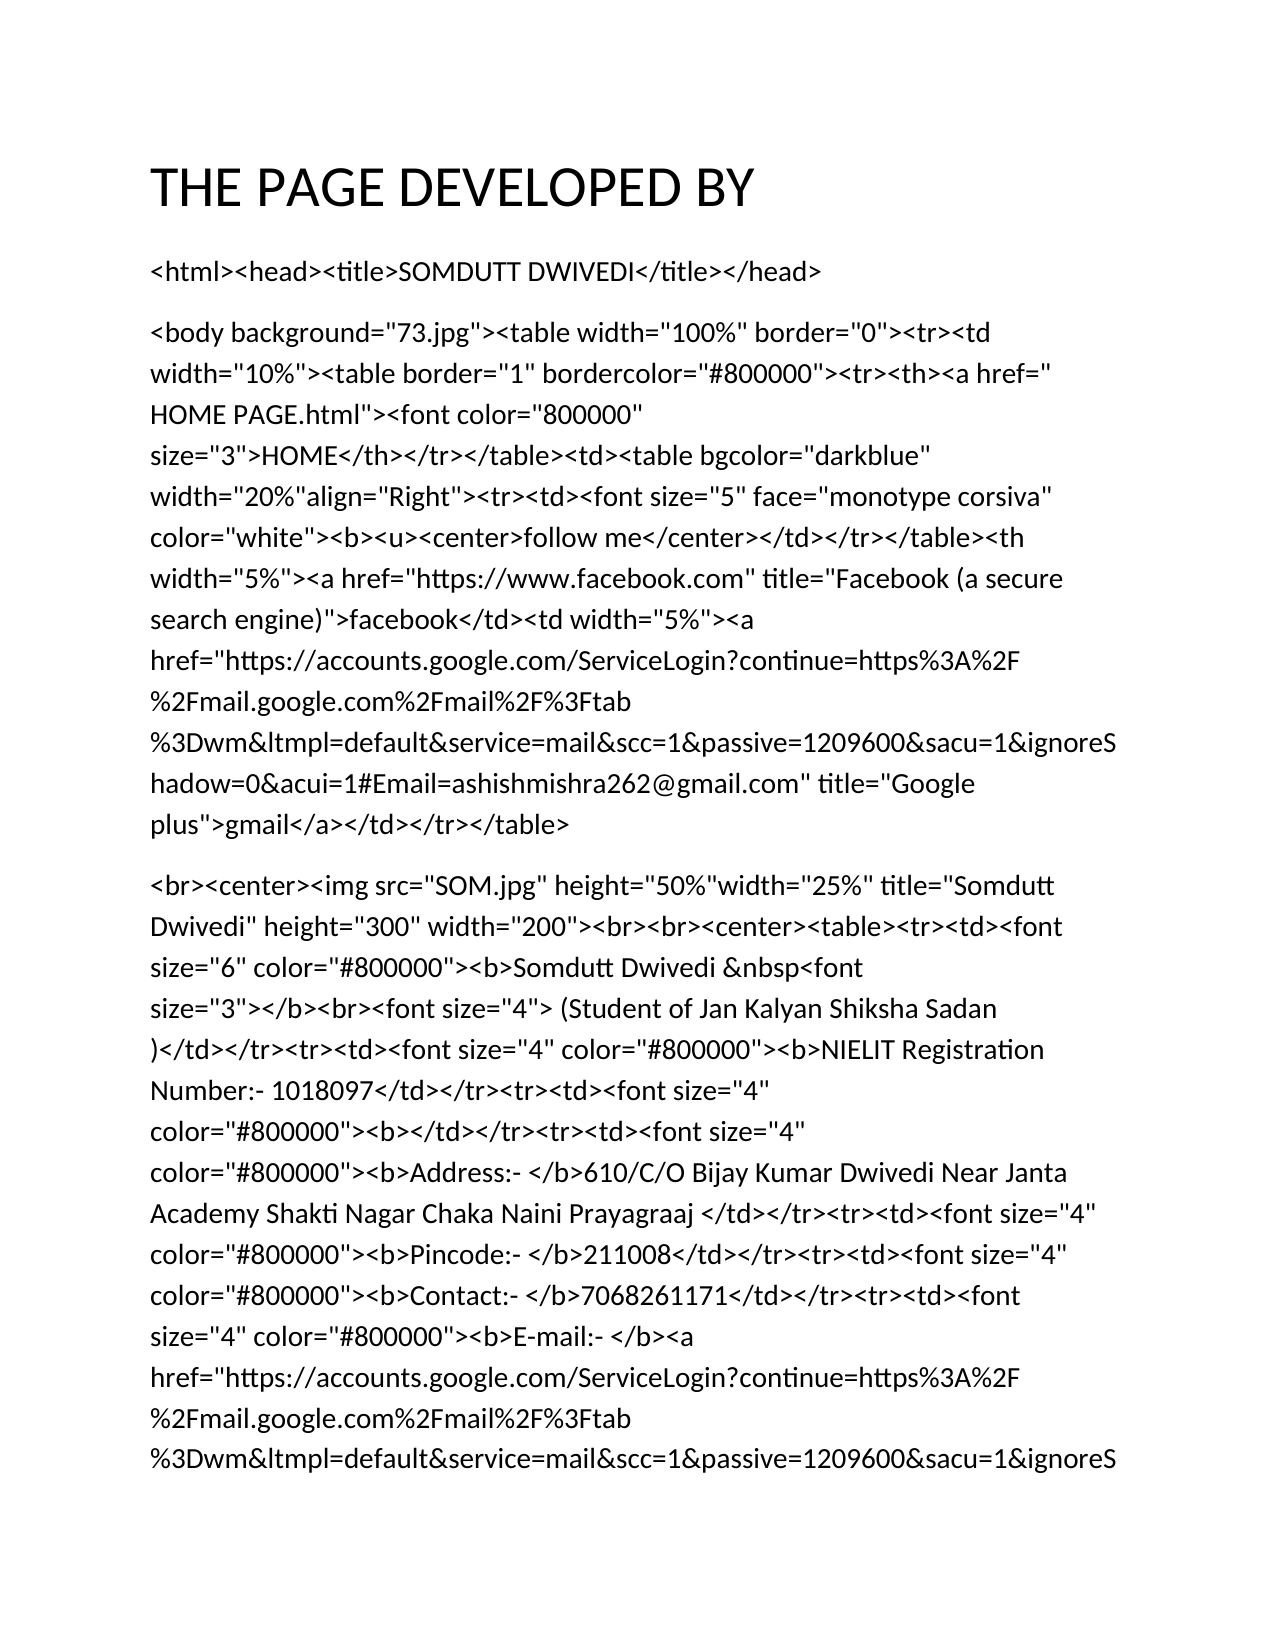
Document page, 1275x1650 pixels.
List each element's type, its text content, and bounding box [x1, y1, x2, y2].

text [150, 867, 1125, 1476]
text <html><head><title>SOMDUTT DWIVEDI</title></head> [150, 253, 1125, 288]
text <body background="73.jpg"><table width="100%" border="0"><tr><td width="10%"><table border="1" bordercolor="#800000"><tr><th><a href=" HOME PAGE.html"><font color="800000" size="3">HOME</th></tr></table><td><table bgcolor="darkblue" width="20%"align="Right"><tr><td><font size="5" face="monotype corsiva" color="white"><b><u><center>follow me</center></td></tr></table><th width="5%"><a href="https://www.facebook.com" title="Facebook (a secure search engine)">facebook</td><td width="5%"><a href="https://accounts.google.com/ServiceLogin?continue=https%3A%2F%2Fmail.google.com%2Fmail%2F%3Ftab%3Dwm&ltmpl=default&service=mail&scc=1&passive=1209600&sacu=1&ignoreShadow=0&acui=1#Email=ashishmishra262@gmail.com" title="Google plus">gmail</a></td></tr></table> [150, 314, 1125, 841]
text THE PAGE DEVELOPED BY [150, 150, 1125, 221]
